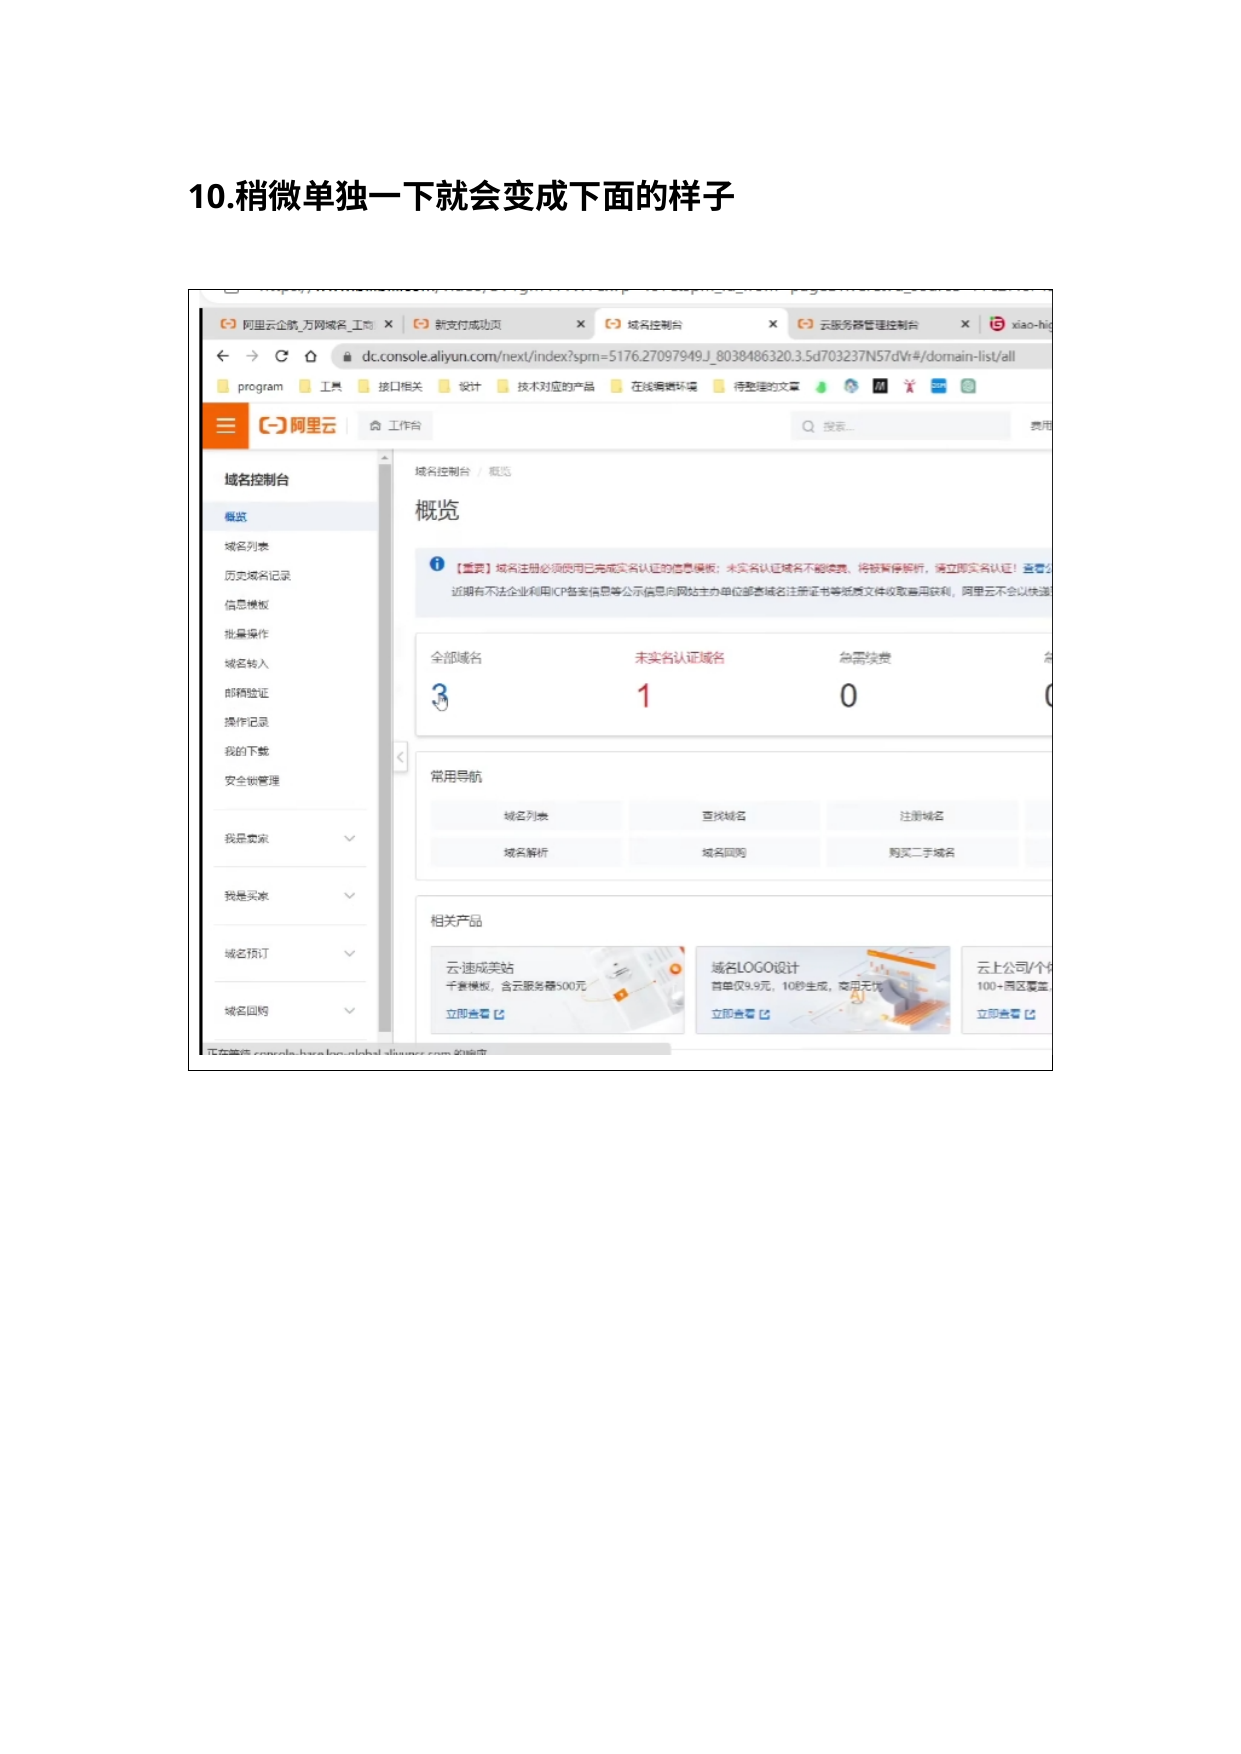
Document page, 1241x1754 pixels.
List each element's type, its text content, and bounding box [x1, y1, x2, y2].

subtitle 10.稍微单独一下就会变成下面的样子 [187, 162, 1053, 227]
table_header [189, 290, 1052, 1070]
picture [199, 290, 1053, 1055]
